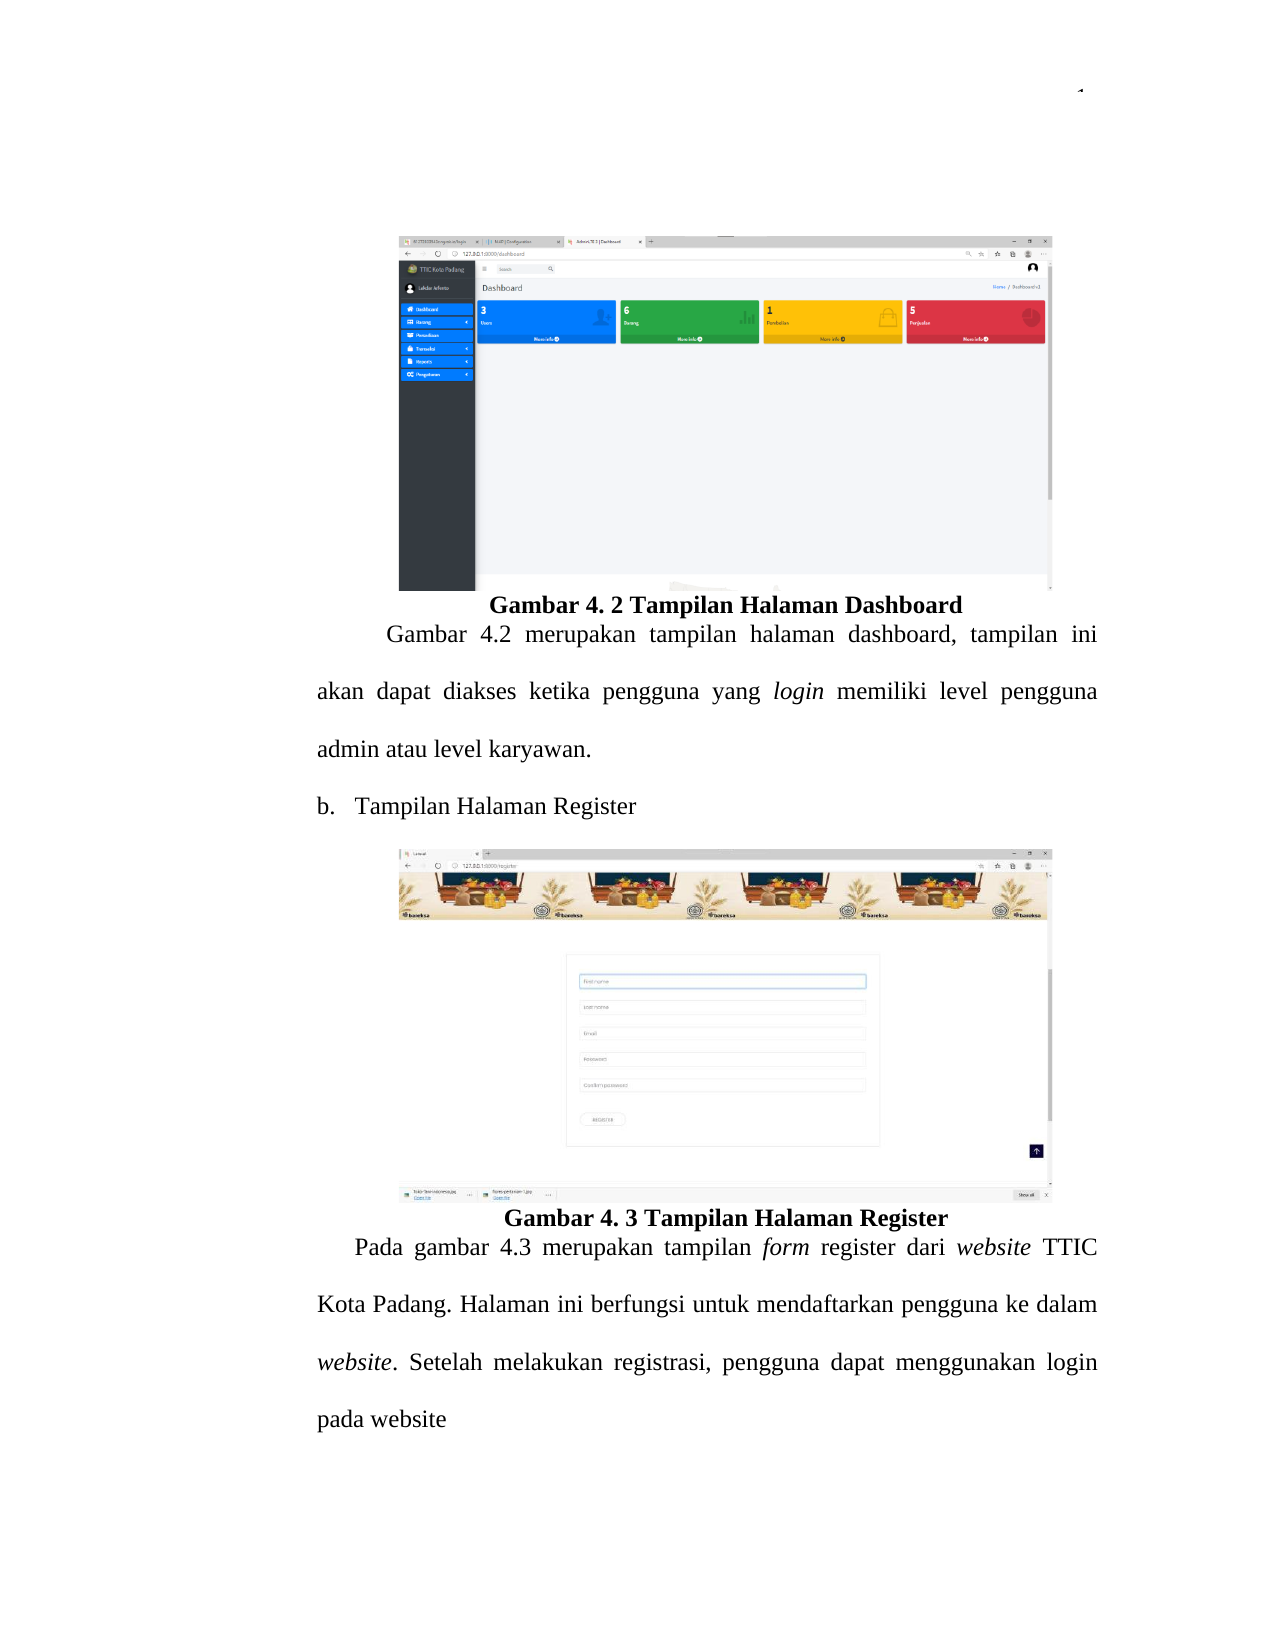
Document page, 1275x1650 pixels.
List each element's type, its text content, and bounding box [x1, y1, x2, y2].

subtitle Gambar 4. 2 Tampilan Halaman Dashboard [310, 590, 1142, 619]
picture [398, 849, 1053, 1203]
list Tampilan Halaman Register [317, 791, 1198, 820]
text Gambar 4.2 merupakan tampilan halaman dashboard, tampilan ini akan dapat diakses ketika pengguna yang login memiliki level pengguna admin atau level karyawan. [317, 619, 1098, 763]
picture [398, 236, 1053, 591]
text Pada gambar 4.3 merupakan tampilan form register dari website TTIC Kota Padang. Halaman ini berfungsi untuk mendaftarkan pengguna ke dalam website. Setelah melakukan registrasi, pengguna dapat menggunakan login pada website [317, 1232, 1098, 1433]
